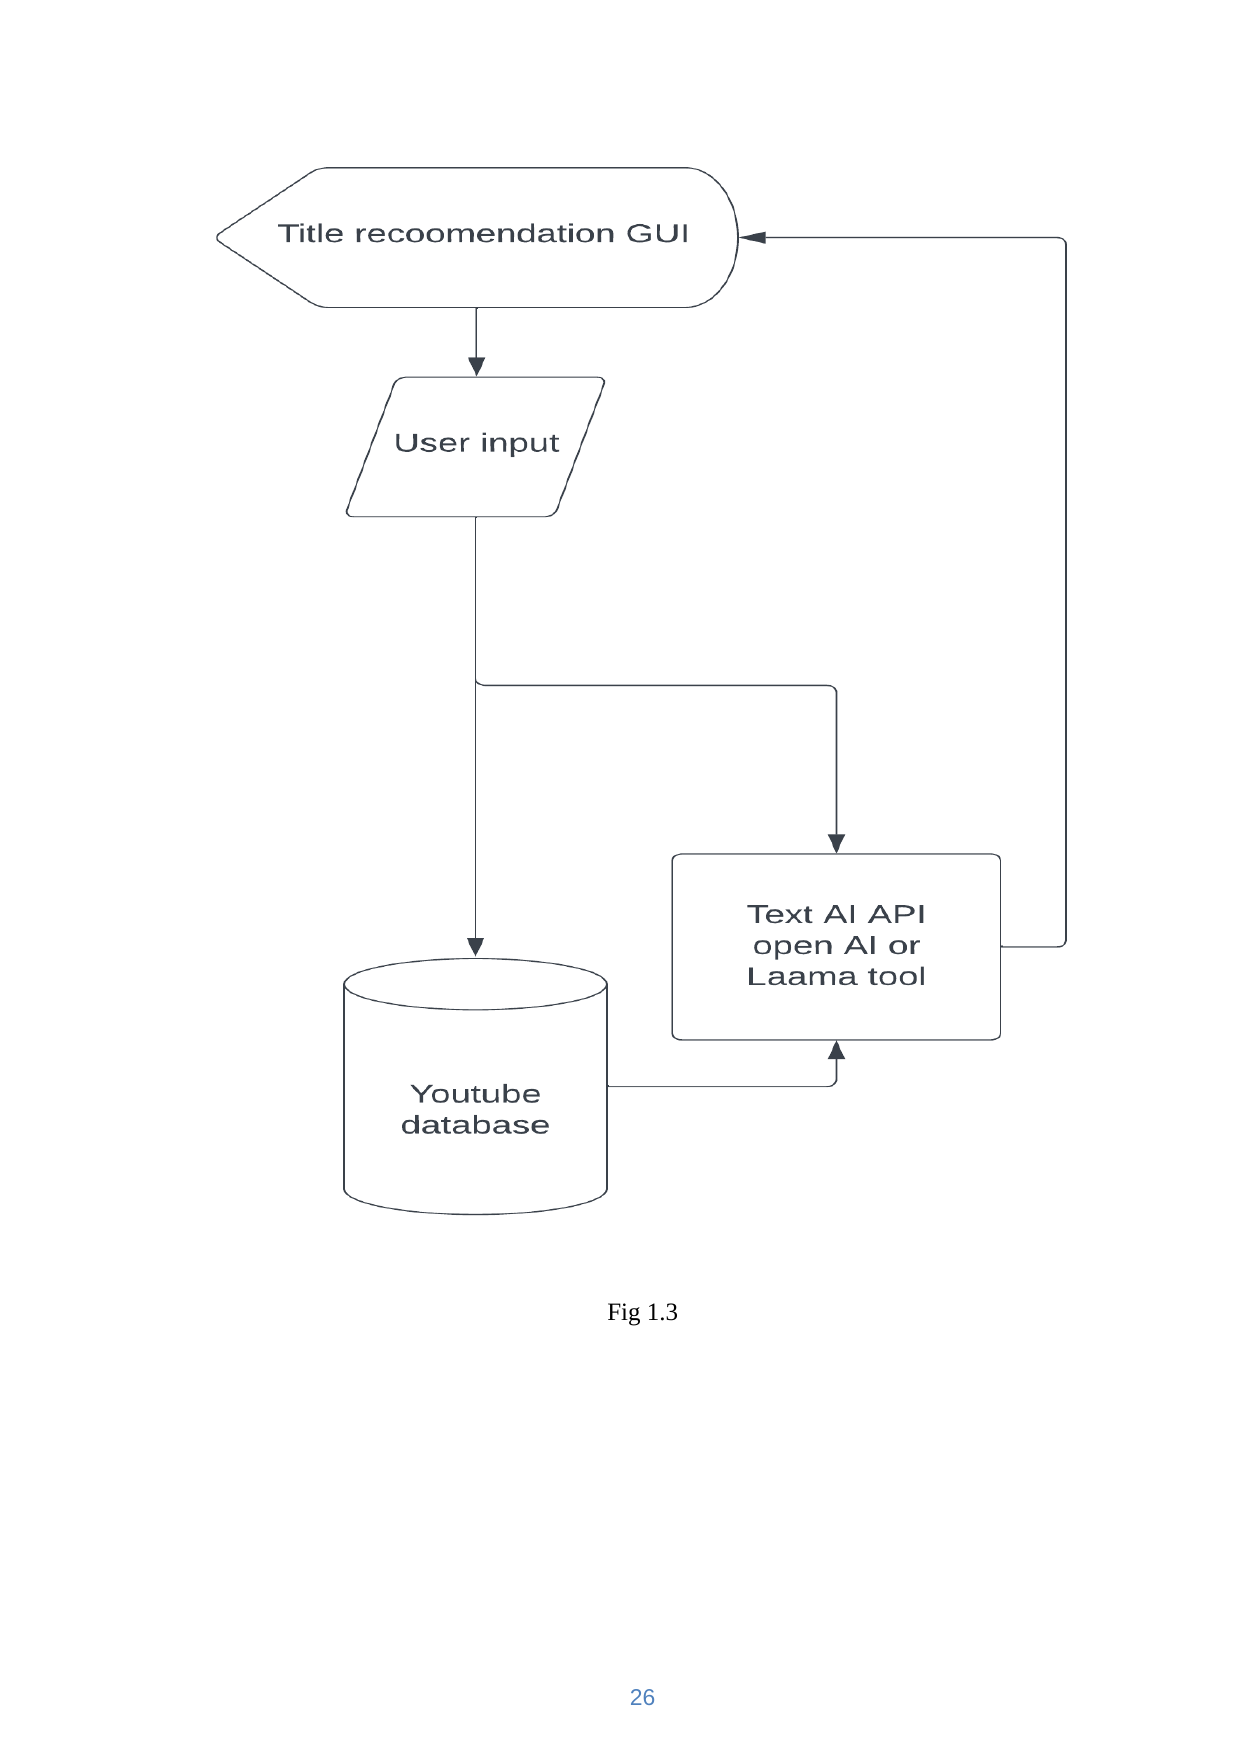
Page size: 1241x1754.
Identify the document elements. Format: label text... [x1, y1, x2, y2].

text Fig 1.3 [148, 1297, 1137, 1326]
picture [147, 121, 1133, 1261]
